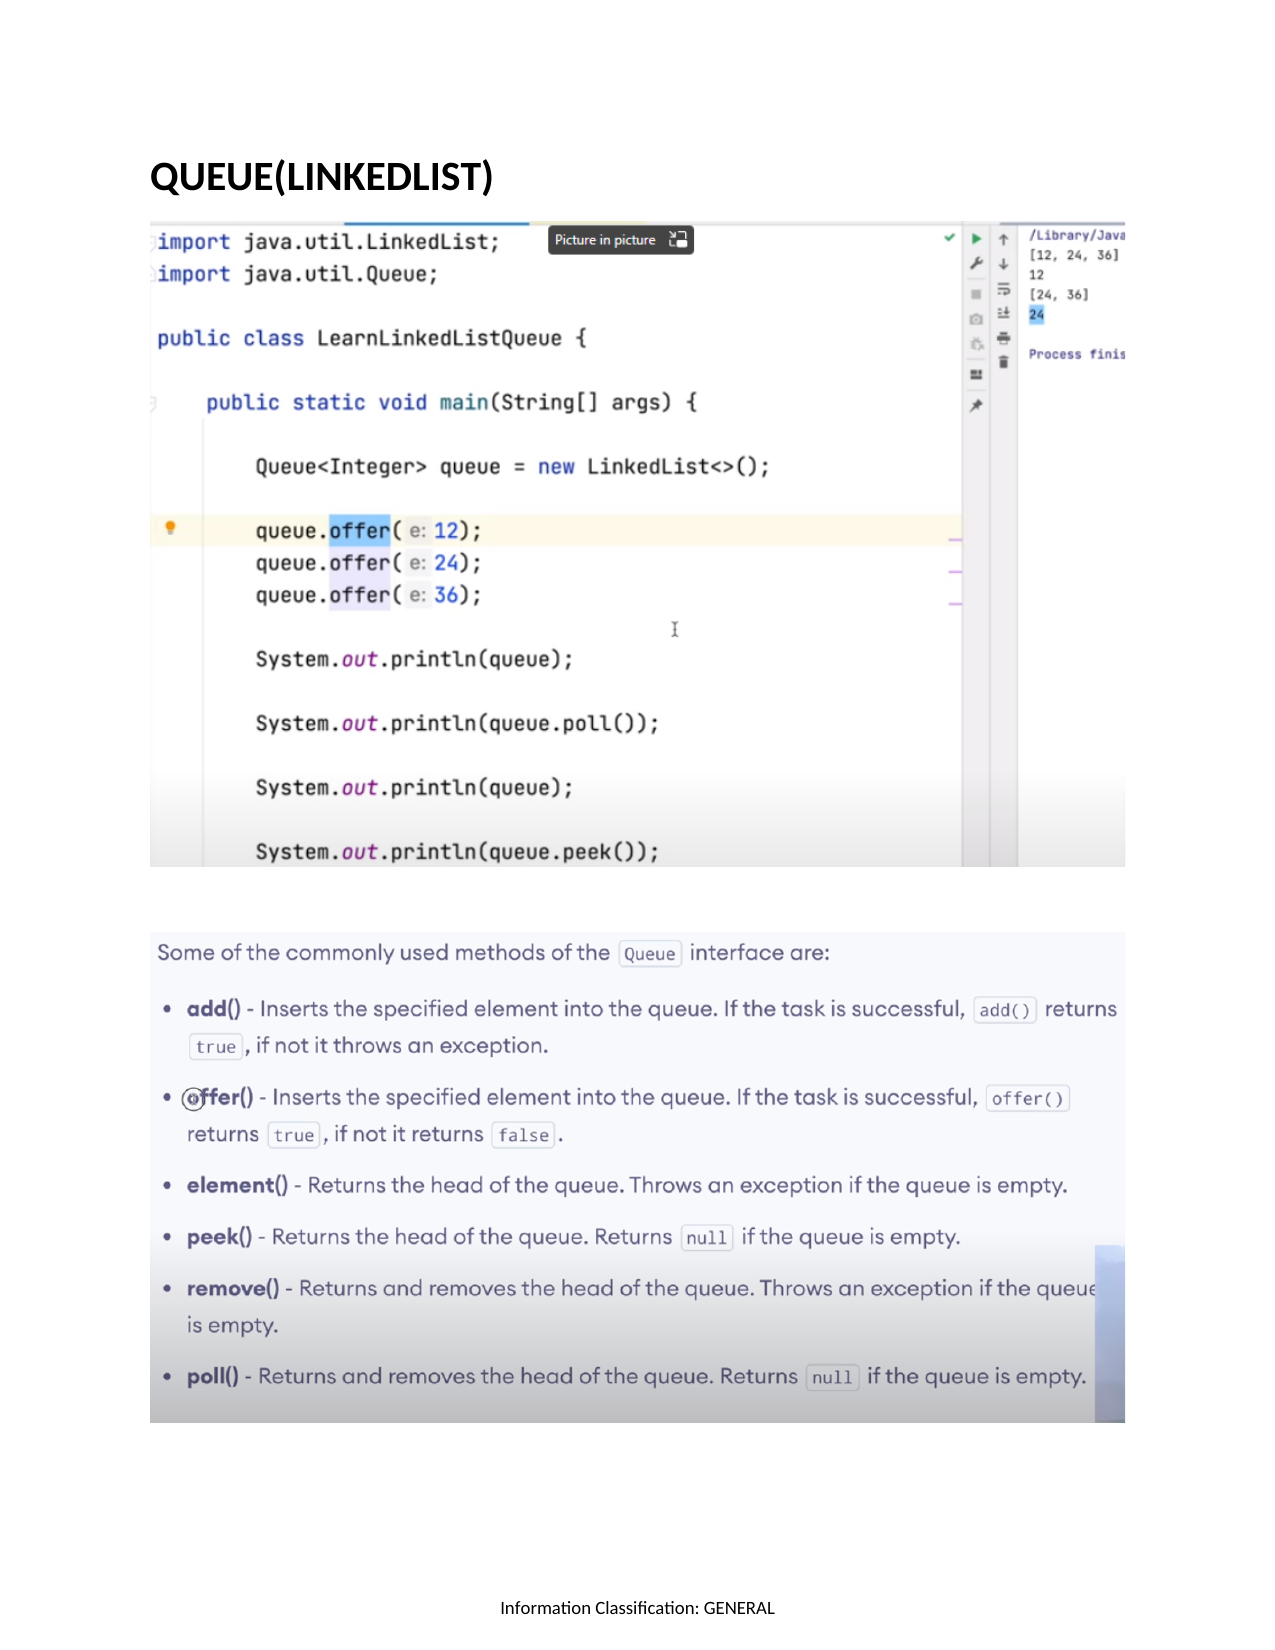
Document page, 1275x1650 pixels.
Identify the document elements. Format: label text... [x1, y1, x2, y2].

picture [150, 221, 1125, 867]
text QUEUE(LINKEDLIST) [150, 150, 1125, 201]
picture [150, 932, 1125, 1423]
